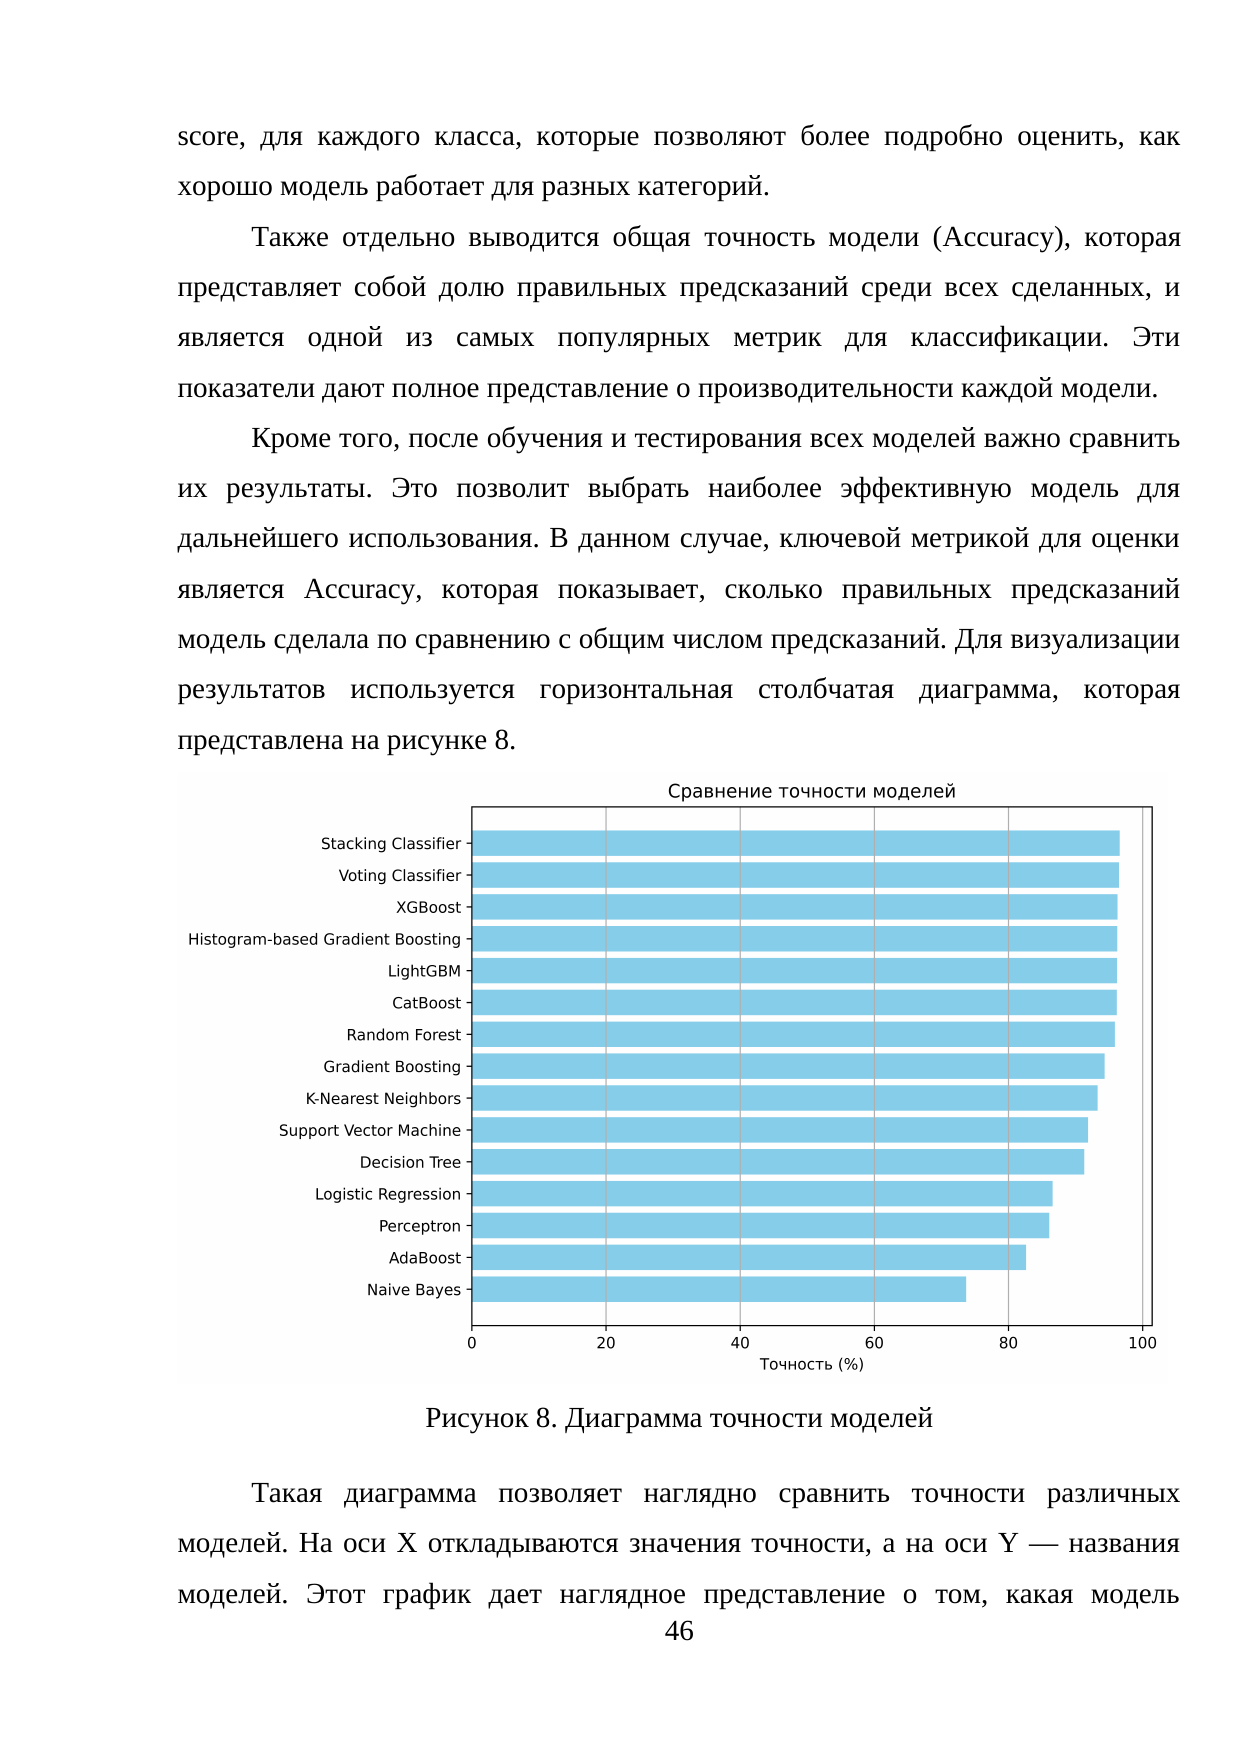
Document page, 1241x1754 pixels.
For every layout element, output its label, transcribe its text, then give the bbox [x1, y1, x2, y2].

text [177, 118, 1181, 202]
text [177, 1475, 1181, 1609]
text Рисунок 8. Диаграмма точности моделей [177, 1400, 1181, 1433]
text Кроме того, после обучения и тестирования всех моделей важно сравнить их результаты. Это позволит выбрать наиболее эффективную модель для дальнейшего использования. В данном случае, ключевой метрикой для оценки является Accuracy, которая показывает, сколько правильных предсказаний модель сделала по сравнению с общим числом предсказаний. Для визуализации результатов используется горизонтальная столбчатая диаграмма, которая представлена на рисунке 8. [177, 420, 1181, 755]
text Также отдельно выводится общая точность модели (Accuracy), которая представляет собой долю правильных предсказаний среди всех сделанных, и является одной из самых популярных метрик для классификации. Эти показатели дают полное представление о производительности каждой модели. [177, 219, 1181, 403]
